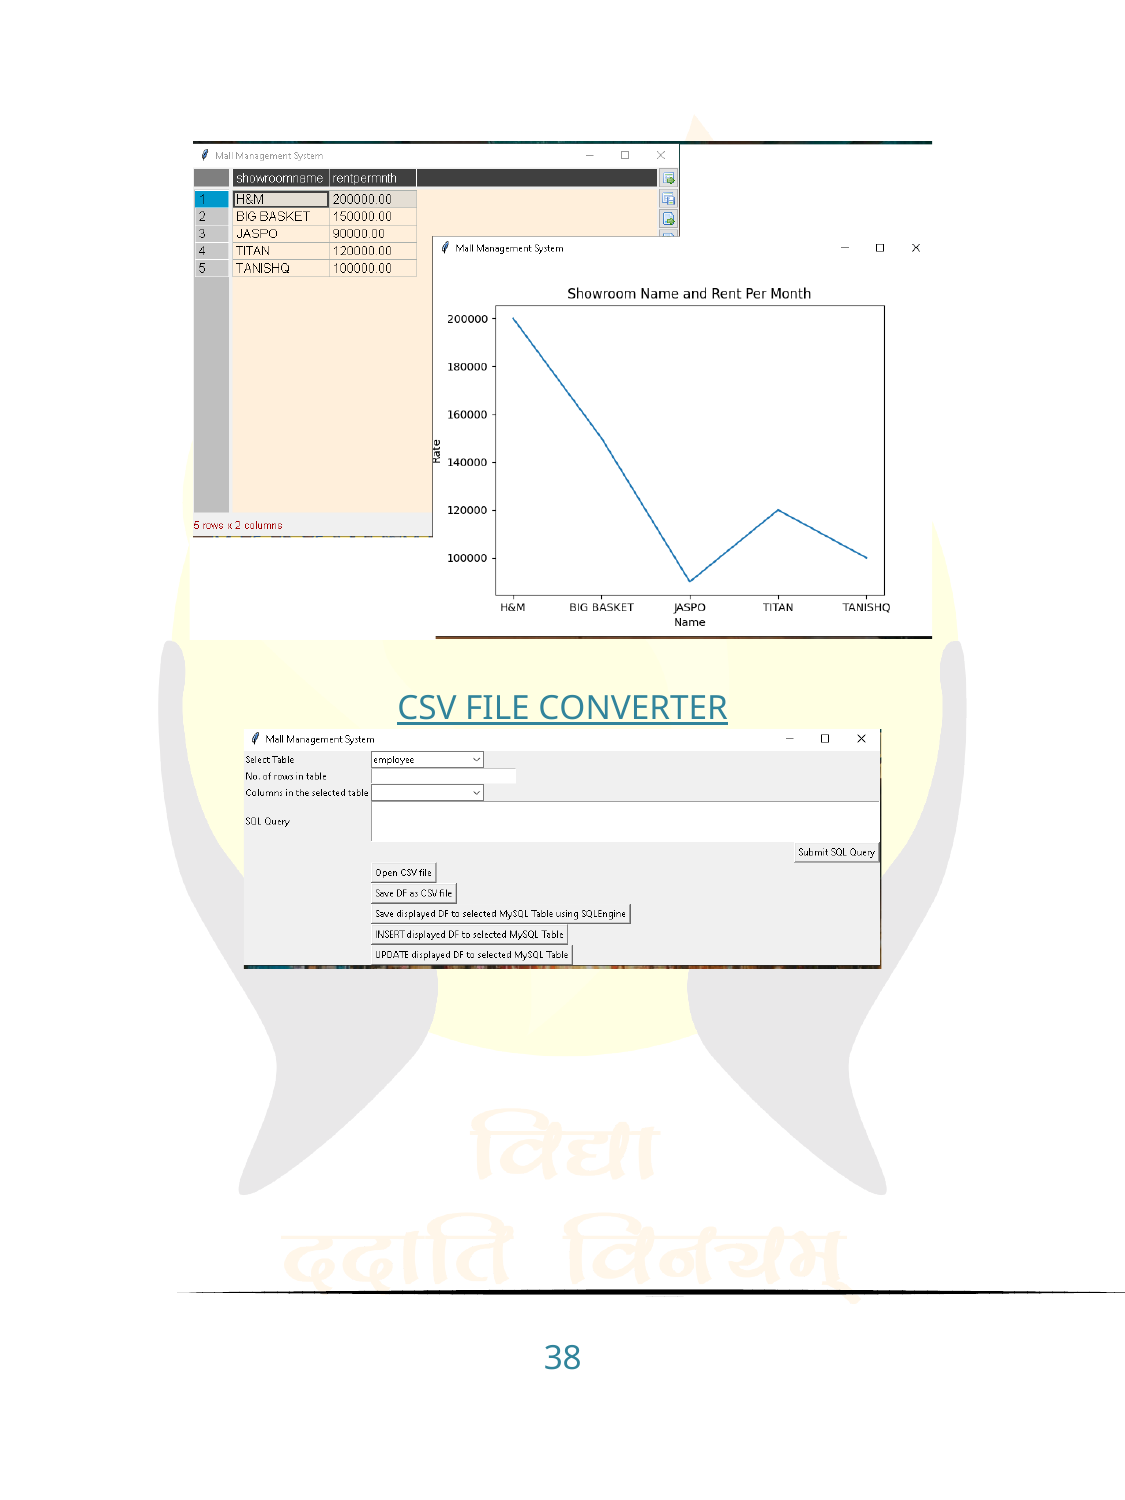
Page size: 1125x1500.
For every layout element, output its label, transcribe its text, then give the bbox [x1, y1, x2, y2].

picture [193, 141, 933, 639]
picture [177, 1288, 1125, 1297]
text CSV FILE CONVERTER [158, 684, 967, 729]
picture [243, 729, 882, 969]
